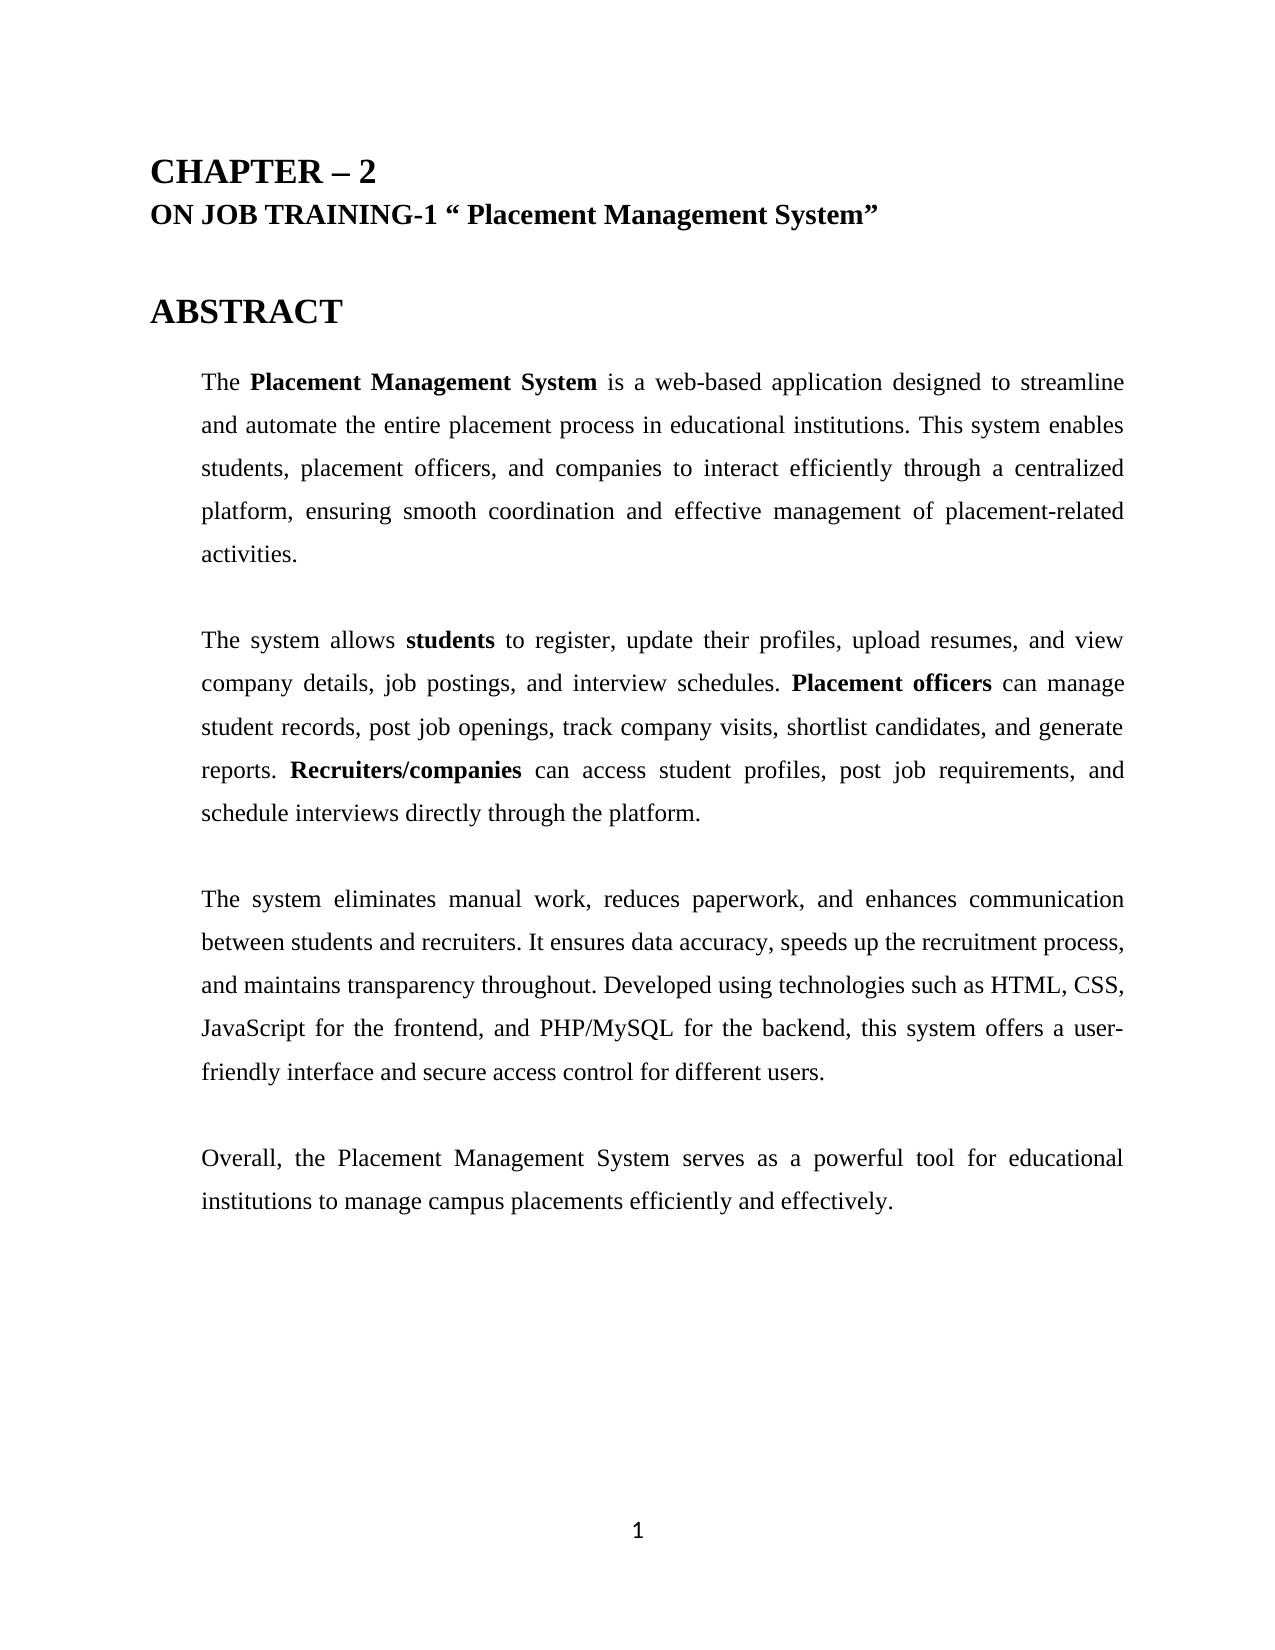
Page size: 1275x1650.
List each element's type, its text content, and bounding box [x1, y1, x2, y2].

list The Placement Management System is a web-based application designed to streamline and automate the entire placement process in educational institutions. This system enables students, placement officers, and companies to interact efficiently through a centralized platform, ensuring smooth coordination and effective management of placement-related activities. [201, 367, 1125, 568]
text ABSTRACT [150, 291, 1125, 331]
list Overall, the Placement Management System serves as a powerful tool for educational institutions to manage campus placements efficiently and effectively. [201, 1143, 1125, 1215]
list The system allows students to register, update their profiles, upload resumes, and view company details, job postings, and interview schedules. Placement officers can manage student records, post job openings, track company visits, shortlist candidates, and generate reports. Recruiters/companies can access student profiles, post job requirements, and schedule interviews directly through the platform. [201, 625, 1125, 827]
text CHAPTER – 2 [150, 150, 1125, 191]
list The system eliminates manual work, reduces paperwork, and enhances communication between students and recruiters. It ensures data accuracy, speeds up the recruitment process, and maintains transparency throughout. Developed using technologies such as HTML, CSS, JavaScript for the frontend, and PHP/MySQL for the backend, this system offers a user-friendly interface and secure access control for different users. [201, 884, 1125, 1085]
text ON JOB TRAINING-1 “ Placement Management System” [150, 197, 1125, 230]
